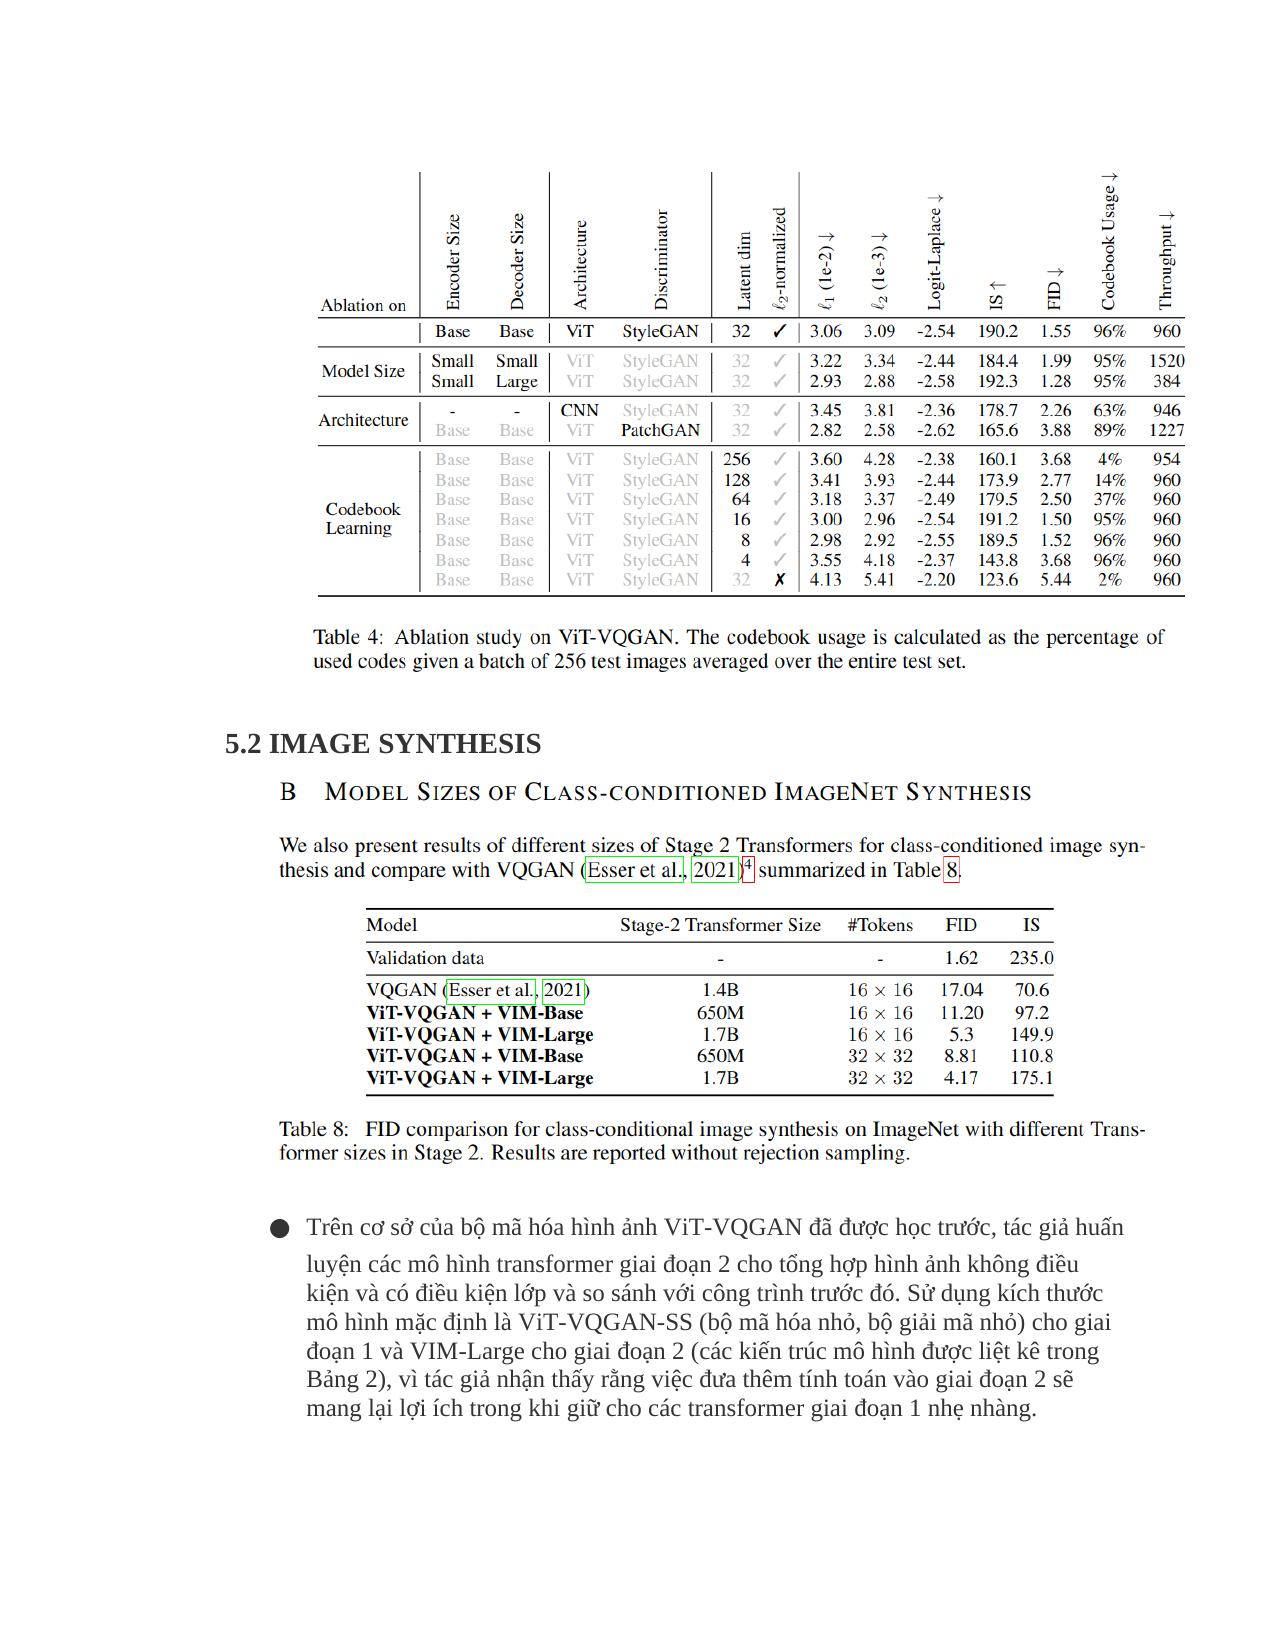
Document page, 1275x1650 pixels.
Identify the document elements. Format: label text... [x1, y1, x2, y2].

list Trên cơ sở của bộ mã hóa hình ảnh ViT-VQGAN đã được học trước, tác giả huấn luyện các mô hình transformer giai đoạn 2 cho tổng hợp hình ảnh không điều kiện và có điều kiện lớp và so sánh với công trình trước đó. Sử dụng kích thước mô hình mặc định là ViT-VQGAN-SS (bộ mã hóa nhỏ, bộ giải mã nhỏ) cho giai đoạn 1 và VIM-Large cho giai đoạn 2 (các kiến trúc mô hình được liệt kê trong Bảng 2), vì tác giả nhận thấy rằng việc đưa thêm tính toán vào giai đoạn 2 sẽ mang lại lợi ích trong khi giữ cho các transformer giai đoạn 1 nhẹ nhàng. [269, 1198, 1125, 1422]
picture [300, 150, 1229, 682]
picture [268, 764, 1174, 1193]
list IMAGE SYNTHESIS [225, 726, 1125, 759]
